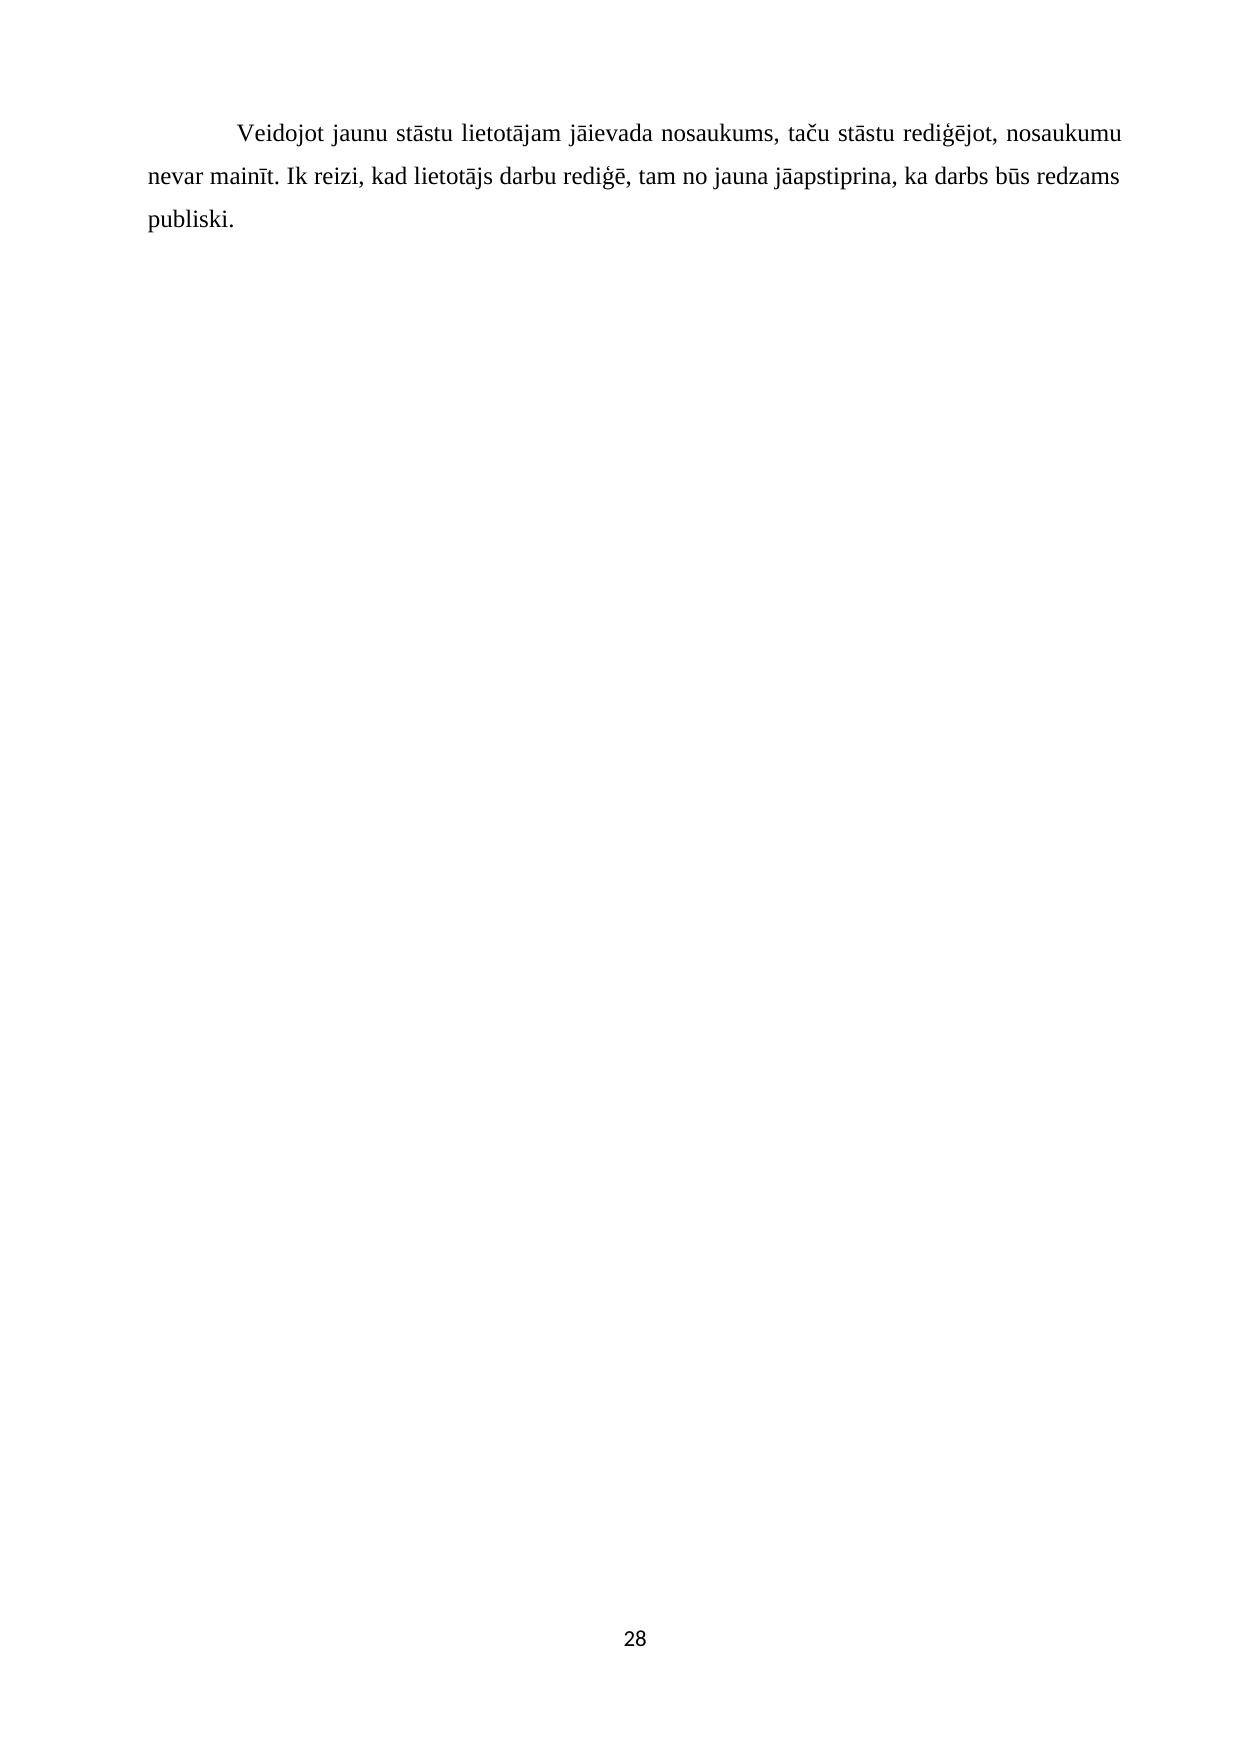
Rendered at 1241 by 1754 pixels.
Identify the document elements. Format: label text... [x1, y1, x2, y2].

text Veidojot jaunu stāstu lietotājam jāievada nosaukums, taču stāstu rediģējot, nosaukumu nevar mainīt. Ik reizi, kad lietotājs darbu rediģē, tam no jauna jāapstiprina, ka darbs būs redzams publiski. [148, 118, 1122, 233]
